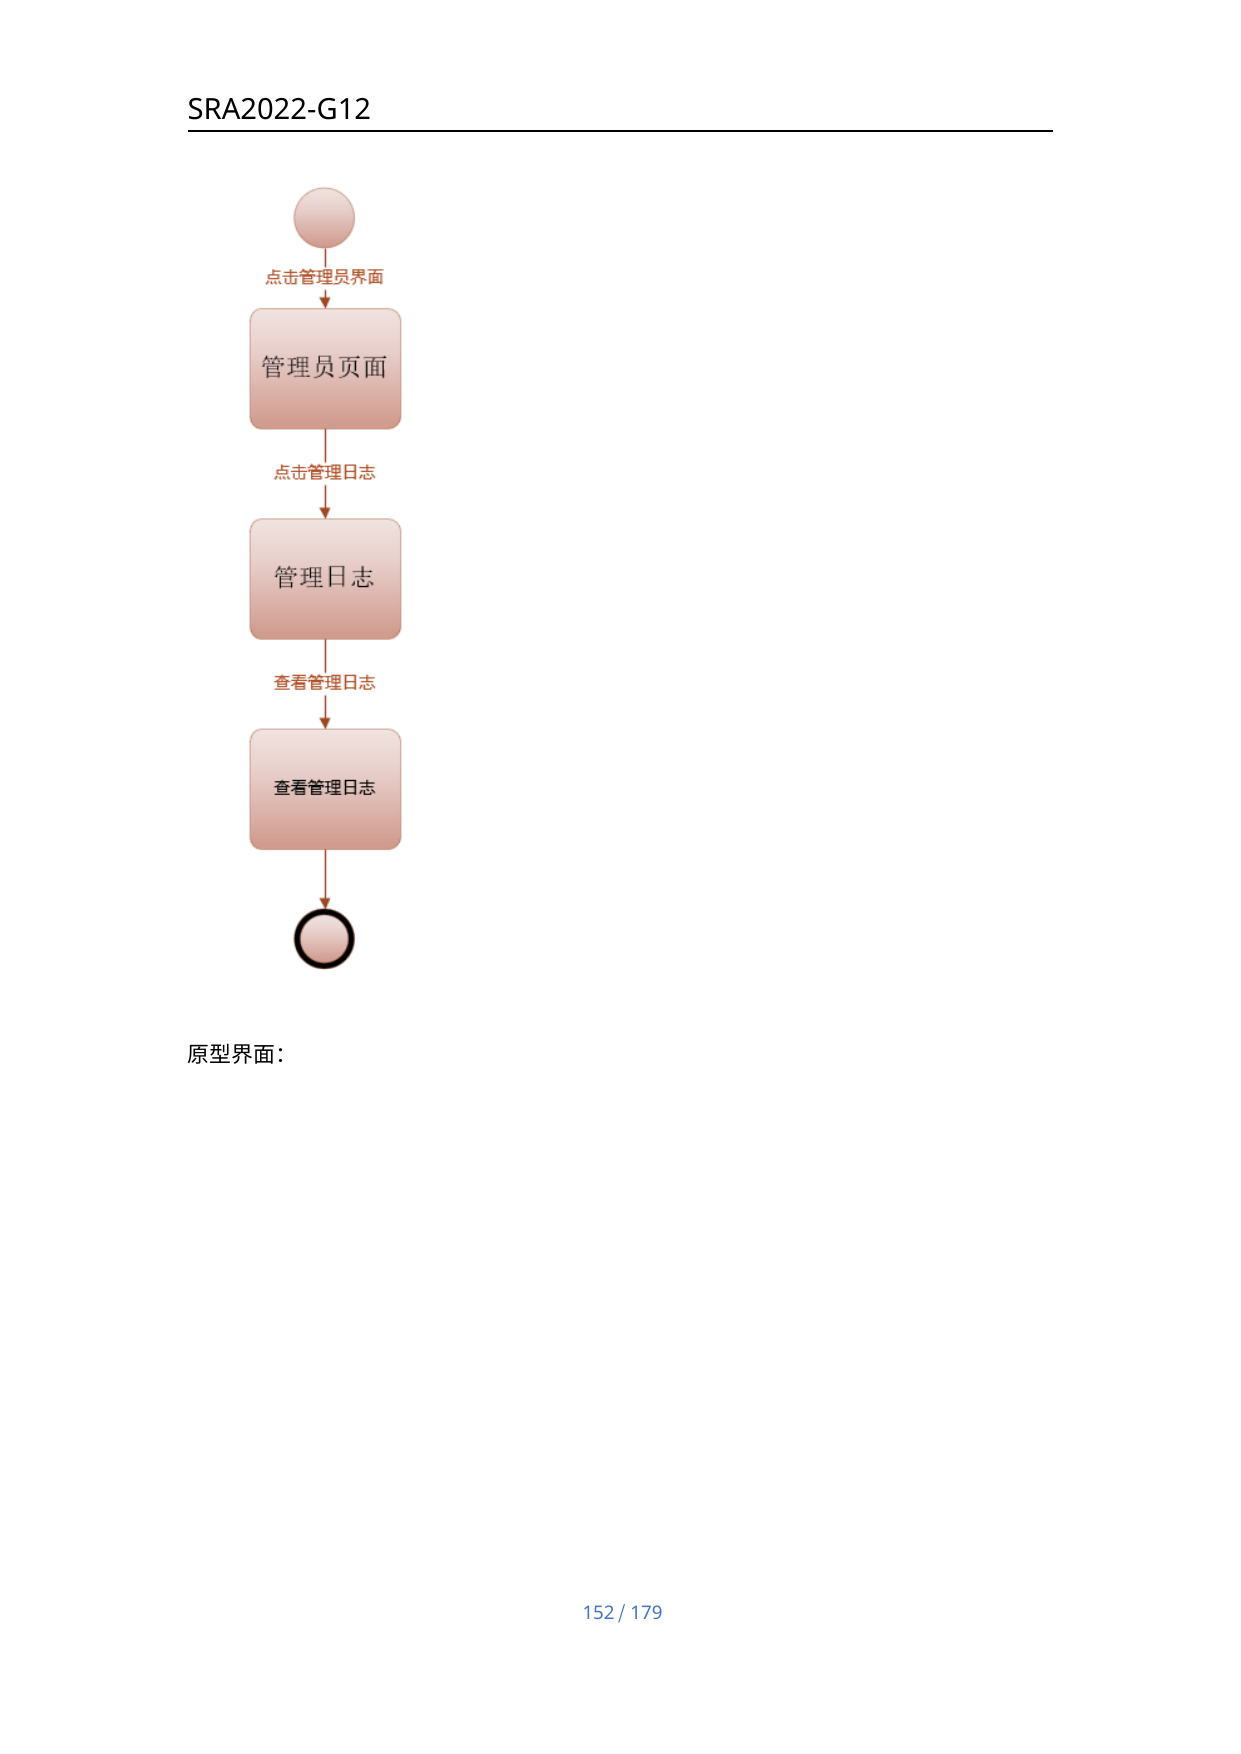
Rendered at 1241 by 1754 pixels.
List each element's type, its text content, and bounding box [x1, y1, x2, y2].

text 原型界面： [187, 1036, 1053, 1069]
picture [187, 158, 498, 974]
